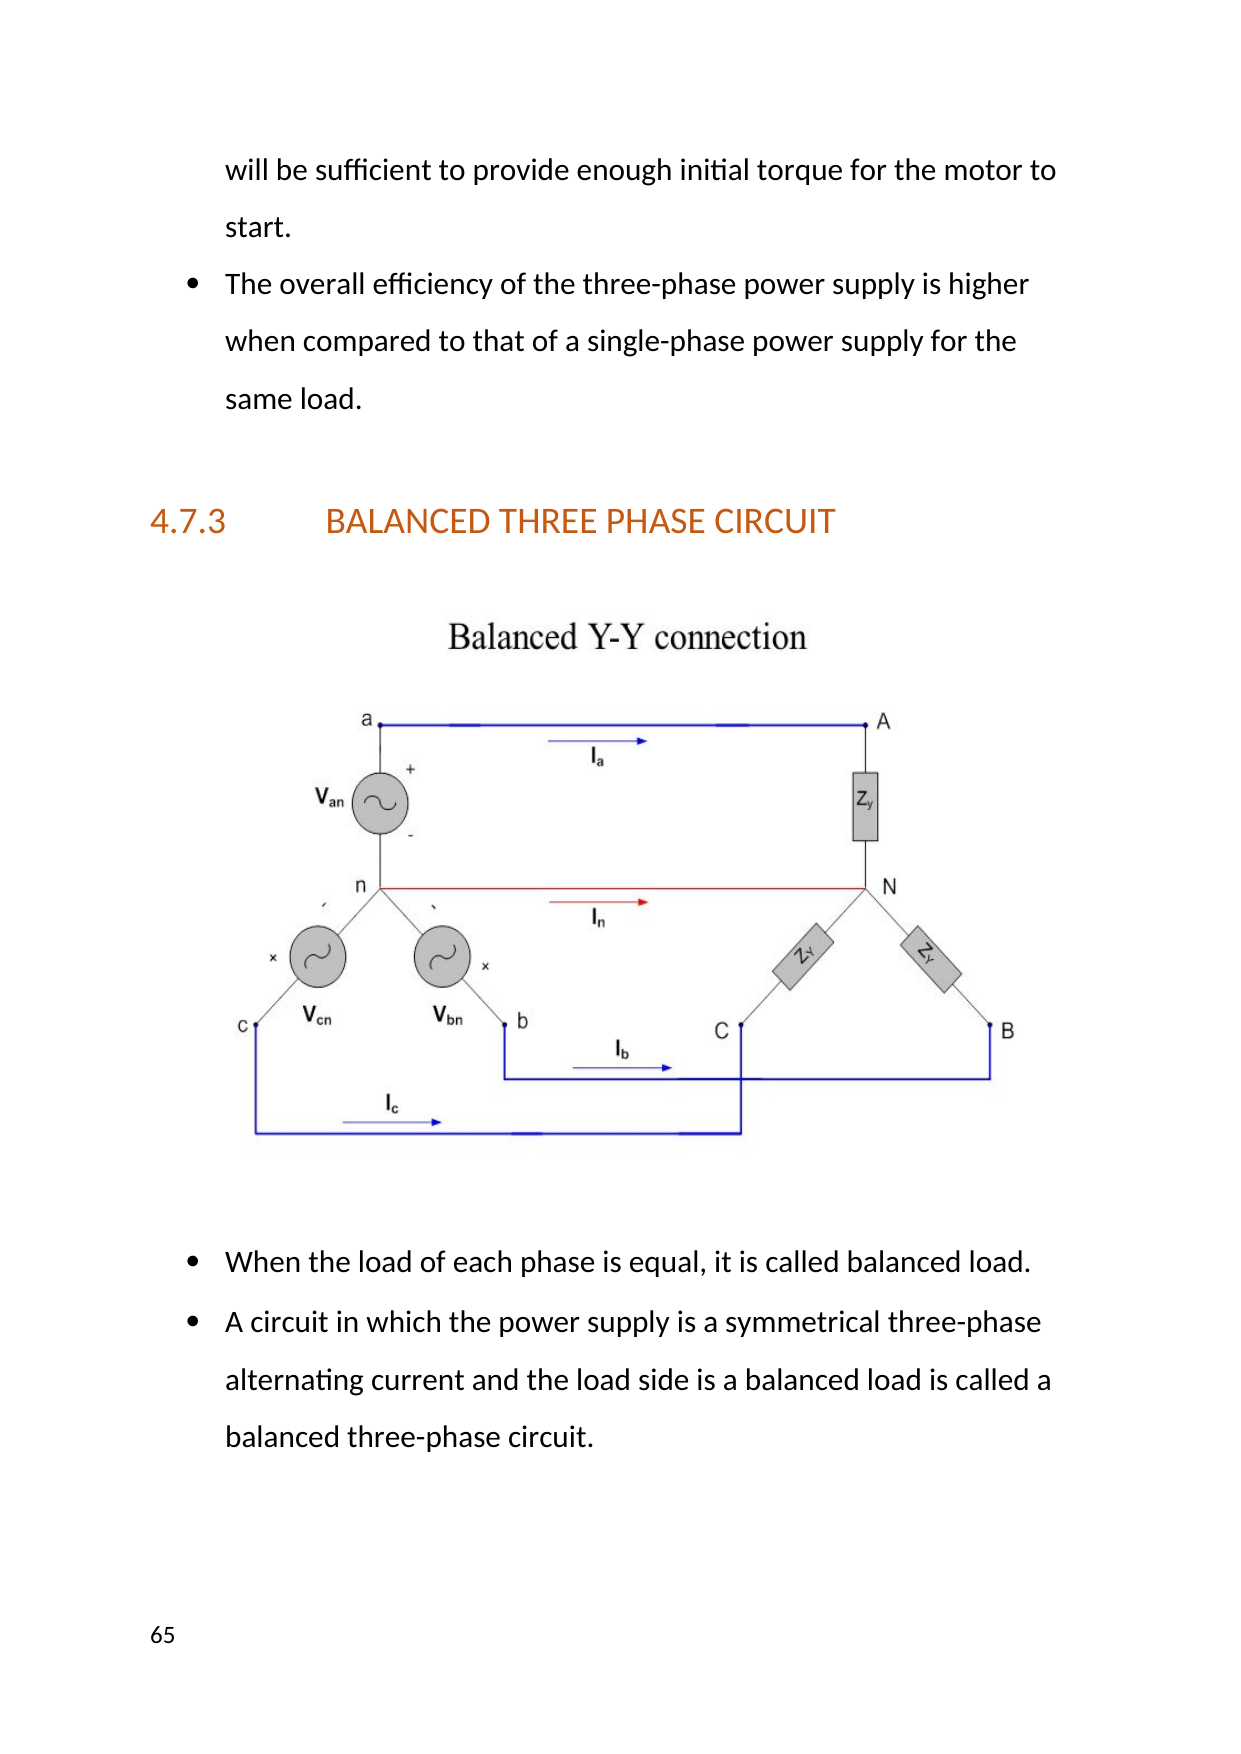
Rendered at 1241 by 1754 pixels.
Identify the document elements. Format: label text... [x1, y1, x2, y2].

list When the load of each phase is equal, it is called balanced load. [187, 1239, 1090, 1281]
subtitle BALANCED THREE PHASE CIRCUIT [150, 497, 1090, 543]
list A circuit in which the power supply is a symmetrical three-phase alternating current and the load side is a balanced load is called a balanced three-phase circuit. [187, 1302, 1090, 1455]
picture [150, 604, 1068, 1159]
list The overall efficiency of the three-phase power supply is higher when compared to that of a single-phase power supply for the same load. [187, 264, 1090, 417]
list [187, 150, 1090, 245]
